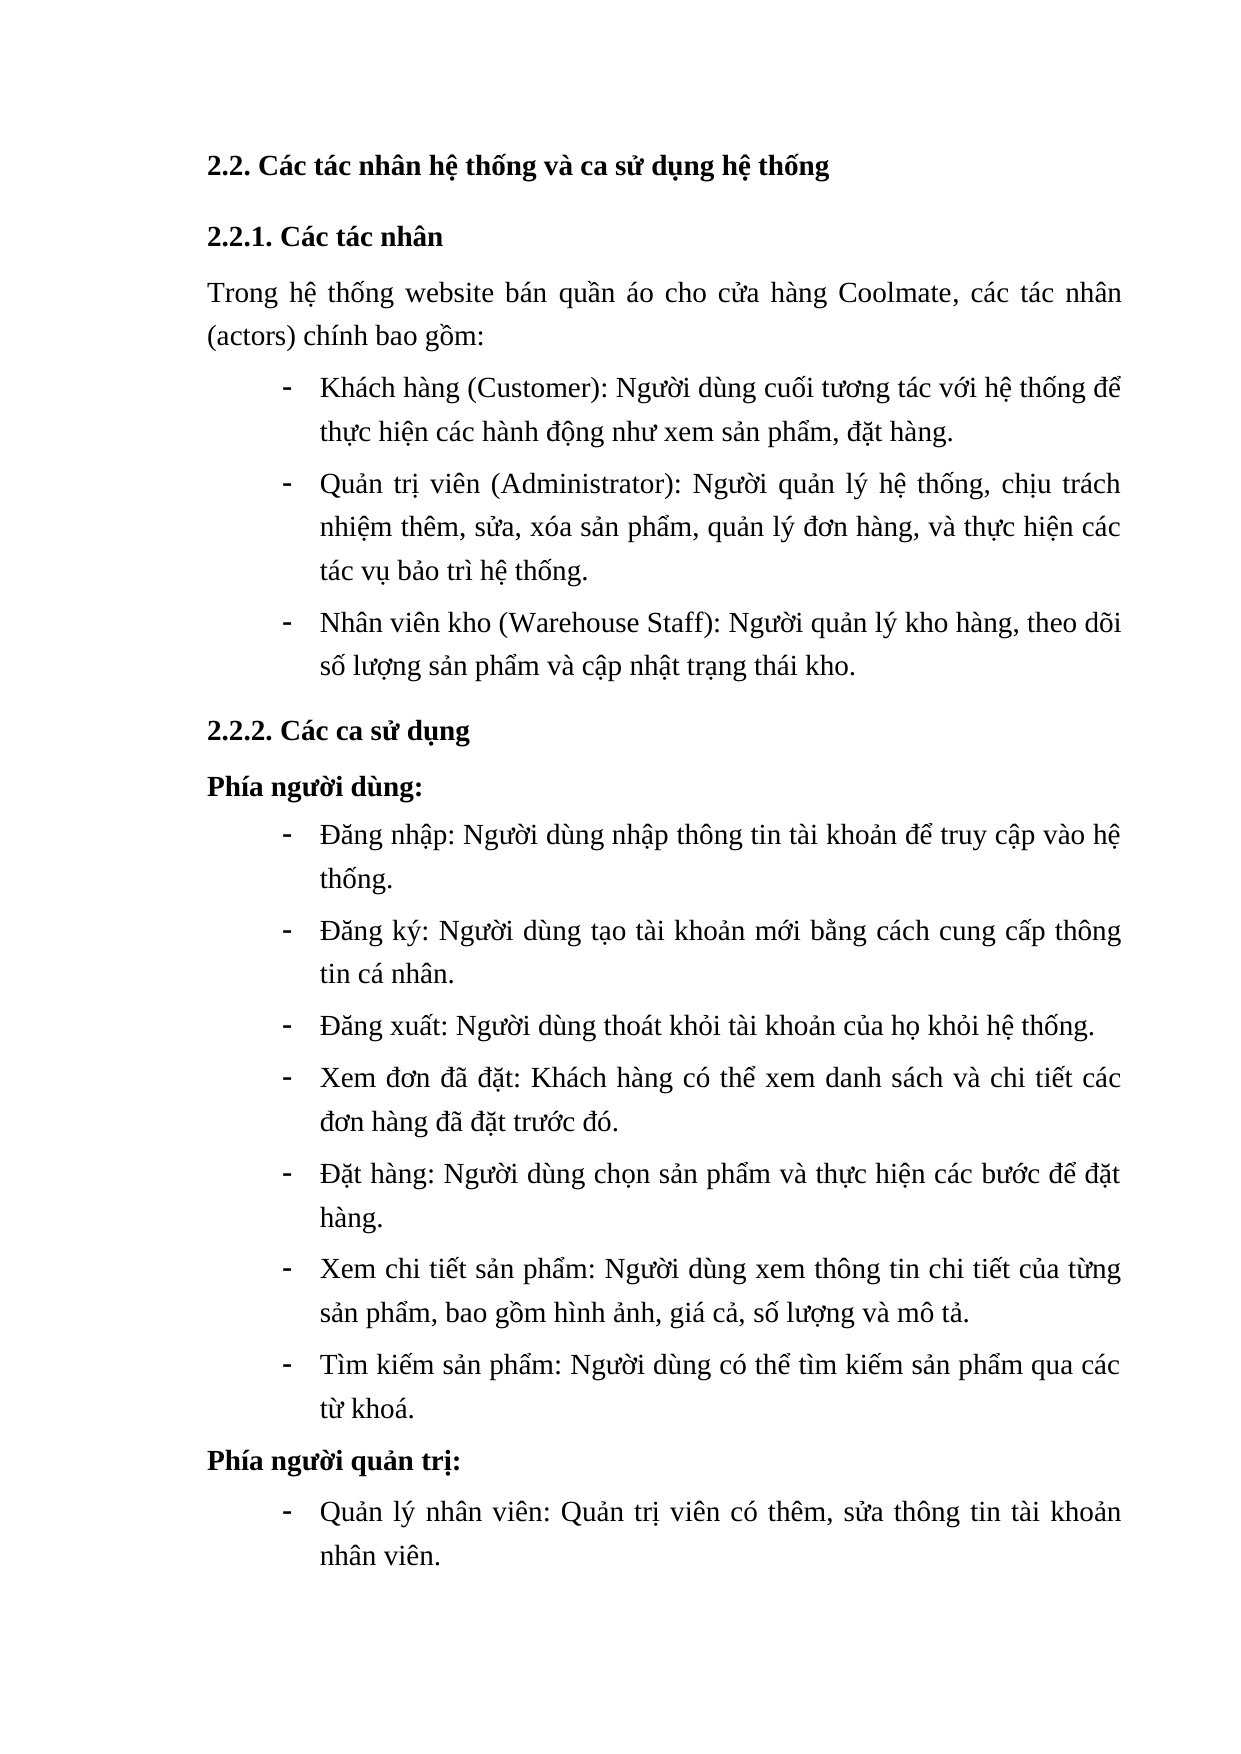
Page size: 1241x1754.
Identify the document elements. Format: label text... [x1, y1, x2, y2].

list Khách hàng (Customer): Người dùng cuối tương tác với hệ thống để thực hiện các hành động như xem sản phẩm, đặt hàng. [282, 370, 1122, 447]
list Đăng nhập: Người dùng nhập thông tin tài khoản để truy cập vào hệ thống. [282, 817, 1122, 895]
list Nhân viên kho (Warehouse Staff): Người quản lý kho hàng, theo dõi số lượng sản phẩm và cập nhật trạng thái kho. [282, 605, 1122, 682]
list Tìm kiếm sản phẩm: Người dùng có thể tìm kiếm sản phẩm qua các từ khoá. [282, 1347, 1122, 1424]
list Xem đơn đã đặt: Khách hàng có thể xem danh sách và chi tiết các đơn hàng đã đặt trước đó. [282, 1061, 1122, 1138]
text Phía người quản trị: [207, 1443, 1122, 1476]
text Trong hệ thống website bán quần áo cho cửa hàng Coolmate, các tác nhân (actors) chính bao gồm: [207, 275, 1122, 352]
list Quản trị viên (Administrator): Người quản lý hệ thống, chịu trách nhiệm thêm, sửa, xóa sản phẩm, quản lý đơn hàng, và thực hiện các tác vụ bảo trì hệ thống. [282, 466, 1122, 587]
list Xem chi tiết sản phẩm: Người dùng xem thông tin chi tiết của từng sản phẩm, bao gồm hình ảnh, giá cả, số lượng và mô tả. [282, 1252, 1122, 1329]
subtitle 2.2.2. Các ca sử dụng [207, 713, 1122, 746]
list Đăng xuất: Người dùng thoát khỏi tài khoản của họ khỏi hệ thống. [282, 1008, 1122, 1042]
list Quản lý nhân viên: Quản trị viên có thêm, sửa thông tin tài khoản nhân viên. [282, 1494, 1122, 1572]
list Đăng ký: Người dùng tạo tài khoản mới bằng cách cung cấp thông tin cá nhân. [282, 913, 1122, 990]
text Phía người dùng: [207, 769, 1122, 802]
subtitle 2.2.1. Các tác nhân [207, 219, 1122, 252]
subtitle 2.2. Các tác nhân hệ thống và ca sử dụng hệ thống [207, 148, 1122, 181]
list Đặt hàng: Người dùng chọn sản phẩm và thực hiện các bước để đặt hàng. [282, 1156, 1122, 1233]
